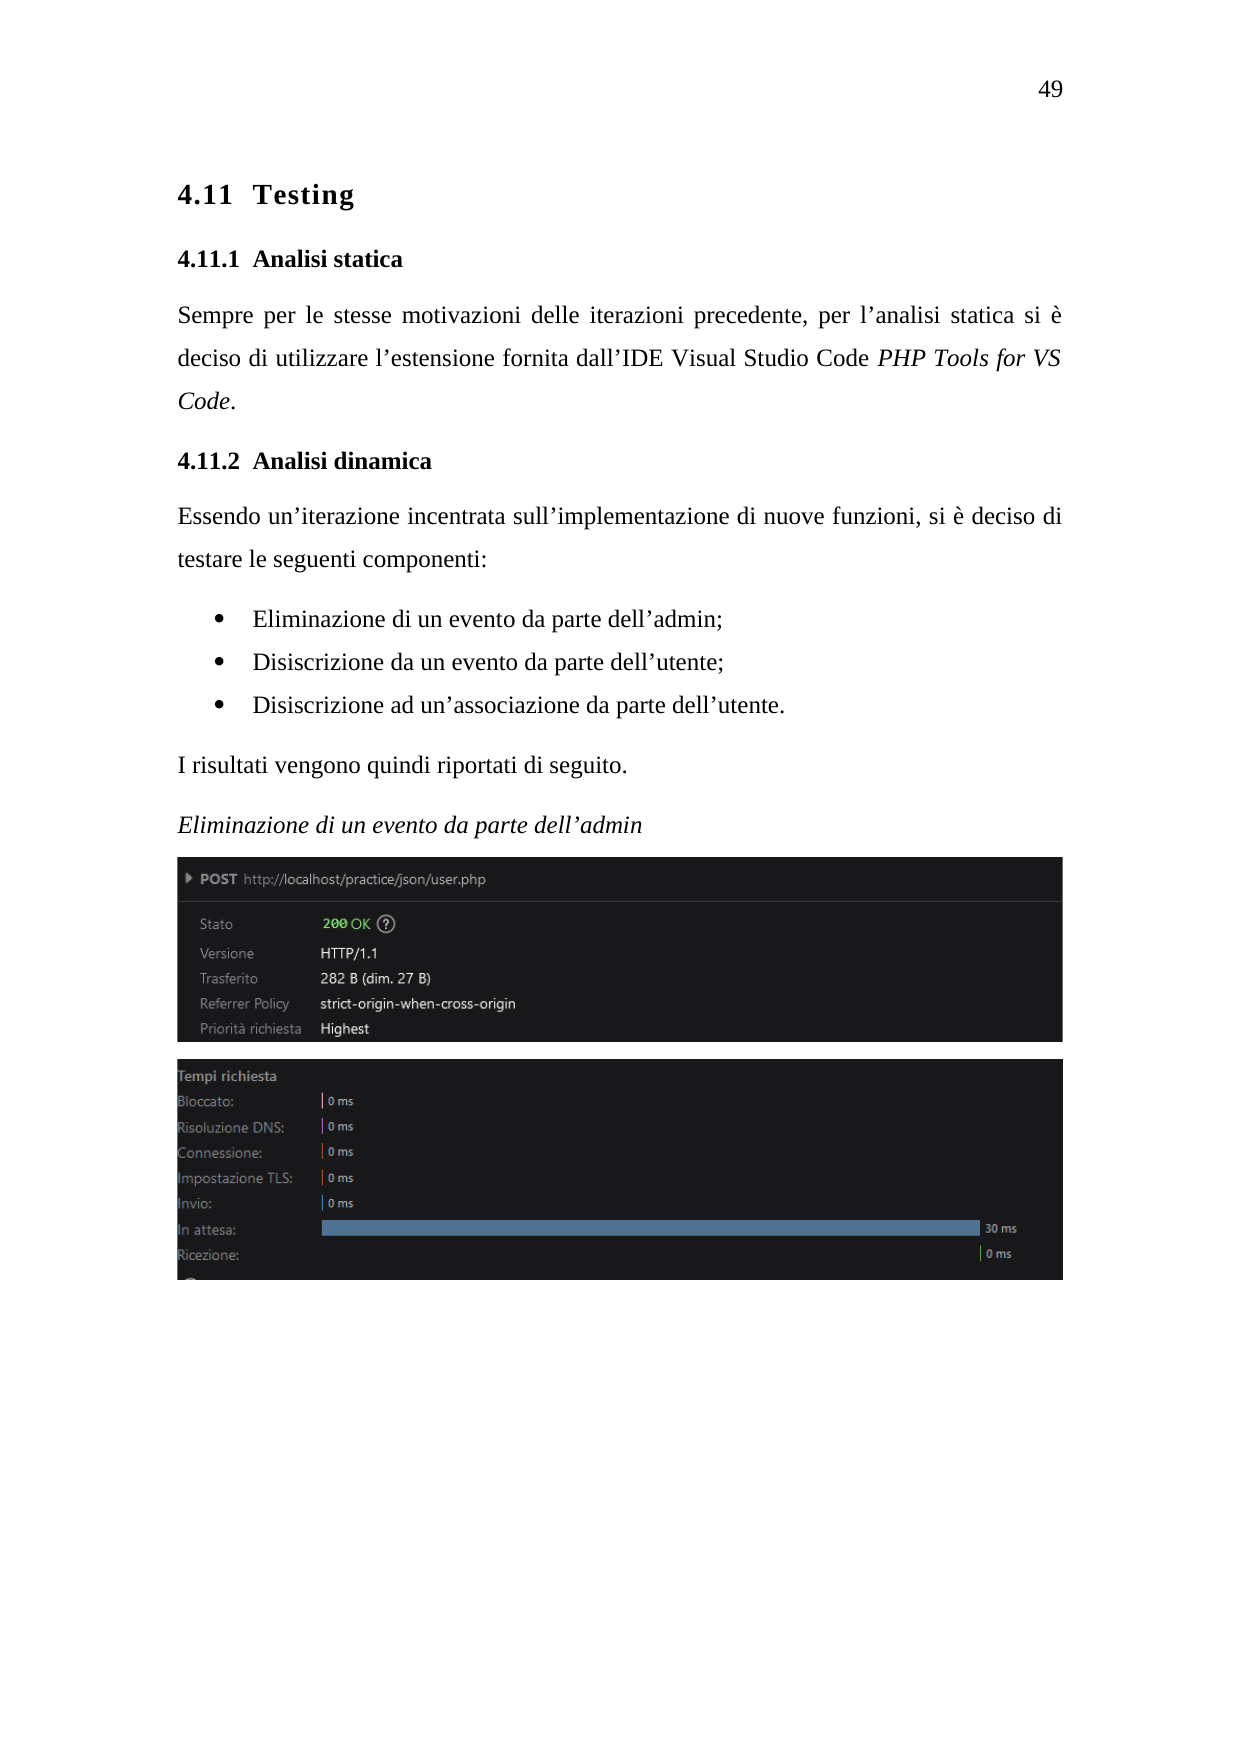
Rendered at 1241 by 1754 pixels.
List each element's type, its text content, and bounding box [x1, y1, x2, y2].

text Essendo un’iterazione incentrata sull’implementazione di nuove funzioni, si è deciso di testare le seguenti componenti: [177, 501, 1063, 573]
text I risultati vengono quindi riportati di seguito. [177, 750, 1063, 779]
text Sempre per le stesse motivazioni delle iterazioni precedente, per l’analisi statica si è deciso di utilizzare l’estensione fornita dall’IDE Visual Studio Code PHP Tools for VS Code. [177, 300, 1063, 415]
list Disiscrizione ad un’associazione da parte dell’utente. [215, 691, 1063, 719]
text Eliminazione di un evento da parte dell’admin [177, 810, 1063, 839]
picture [177, 1059, 1063, 1280]
subtitle Testing [177, 177, 1063, 211]
list Eliminazione di un evento da parte dell’admin; [215, 604, 1063, 633]
subtitle Analisi dinamica [177, 446, 1063, 474]
picture [177, 857, 1063, 1042]
subtitle Analisi statica [177, 244, 1063, 273]
list Disiscrizione da un evento da parte dell’utente; [215, 647, 1063, 676]
